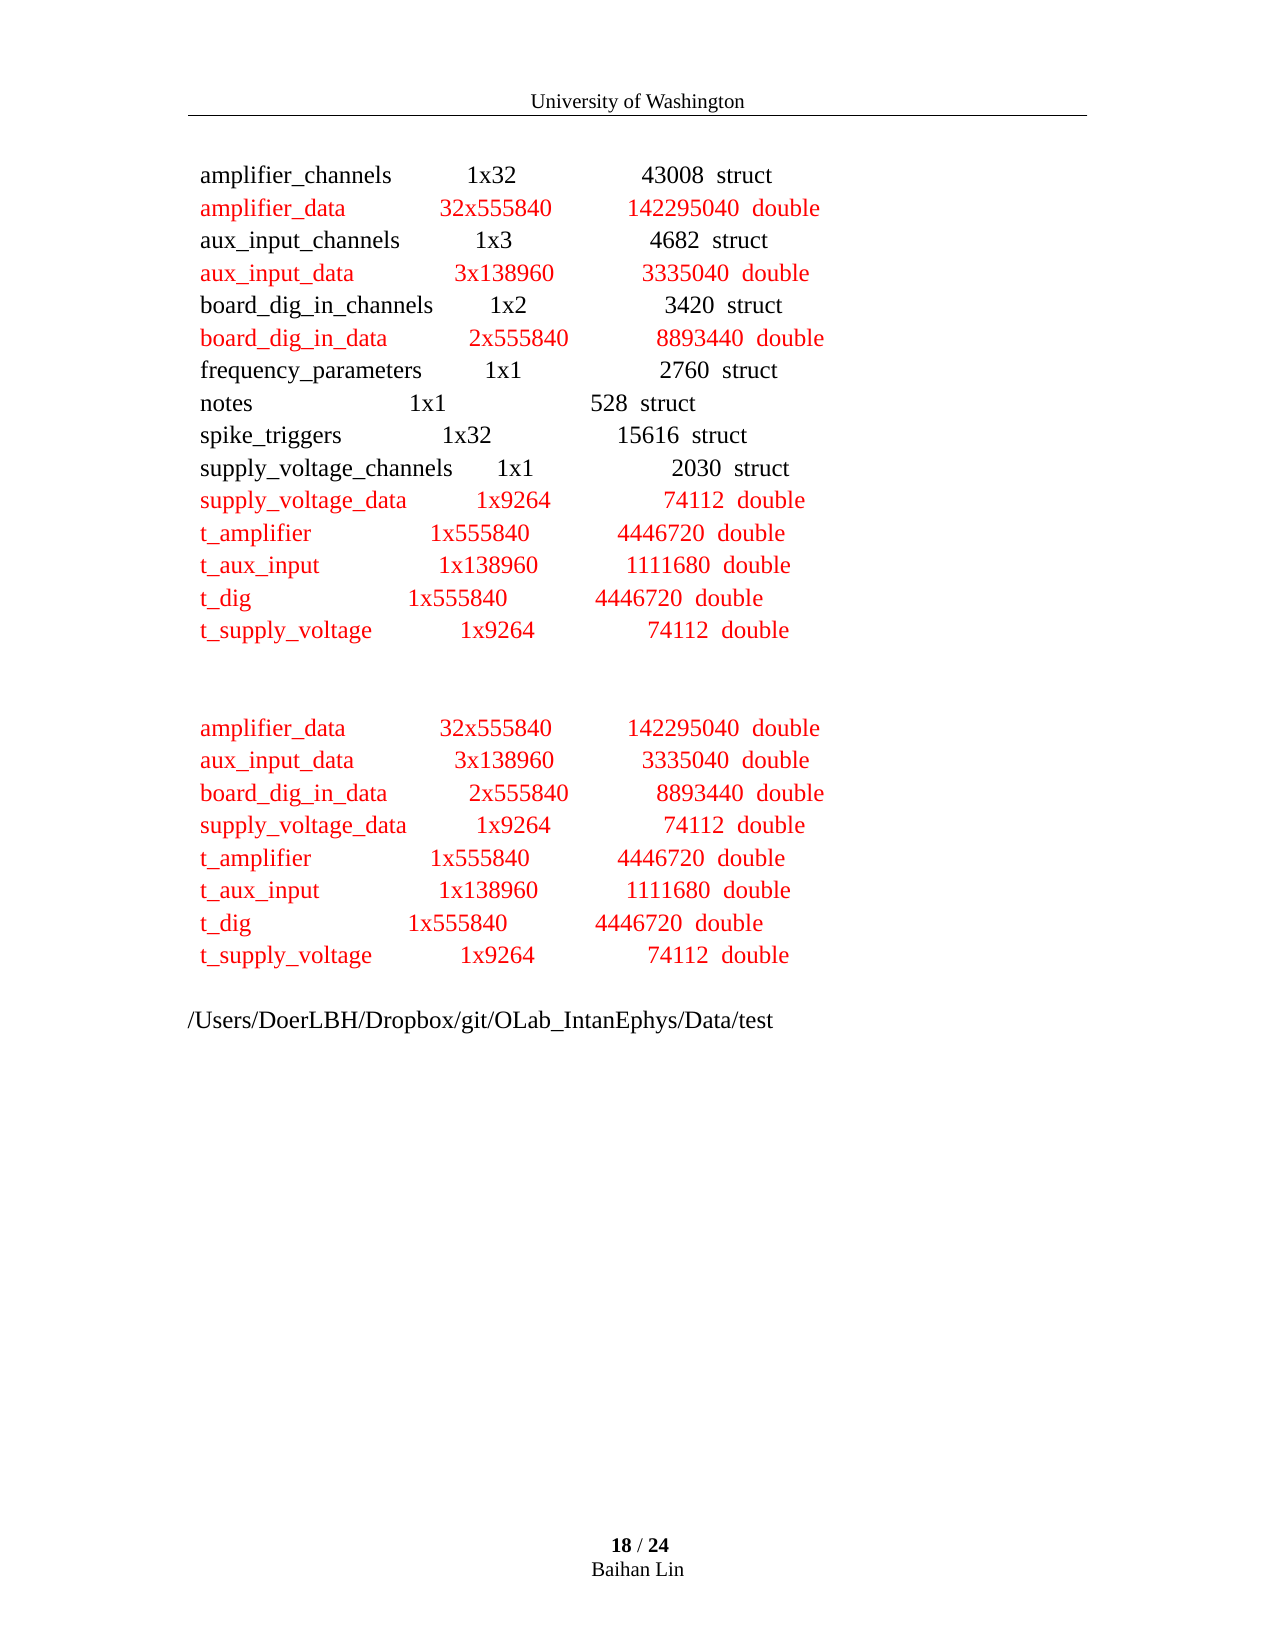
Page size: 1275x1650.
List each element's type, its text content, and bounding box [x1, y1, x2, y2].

text notes 1x1 528 struct [187, 386, 1087, 419]
text spike_triggers 1x32 15616 struct [187, 419, 1087, 451]
text board_dig_in_data 2x555840 8893440 double [187, 321, 1087, 354]
text t_dig 1x555840 4446720 double [187, 581, 1087, 614]
text aux_input_channels 1x3 4682 struct [187, 224, 1087, 256]
text frequency_parameters 1x1 2760 struct [187, 354, 1087, 386]
text aux_input_data 3x138960 3335040 double [187, 744, 1087, 776]
text amplifier_channels 1x32 43008 struct [187, 159, 1087, 191]
text board_dig_in_data 2x555840 8893440 double [187, 776, 1087, 809]
text aux_input_data 3x138960 3335040 double [187, 256, 1087, 289]
text /Users/DoerLBH/Dropbox/git/OLab_IntanEphys/Data/test [187, 1004, 1087, 1036]
text t_supply_voltage 1x9264 74112 double [187, 614, 1087, 646]
text amplifier_data 32x555840 142295040 double [187, 191, 1087, 224]
text supply_voltage_data 1x9264 74112 double [187, 809, 1087, 841]
text amplifier_data 32x555840 142295040 double [187, 711, 1087, 744]
text t_aux_input 1x138960 1111680 double [187, 874, 1087, 906]
text t_dig 1x555840 4446720 double [187, 906, 1087, 939]
text t_amplifier 1x555840 4446720 double [187, 841, 1087, 874]
text t_aux_input 1x138960 1111680 double [187, 549, 1087, 581]
text board_dig_in_channels 1x2 3420 struct [187, 289, 1087, 321]
text supply_voltage_data 1x9264 74112 double [187, 484, 1087, 516]
text supply_voltage_channels 1x1 2030 struct [187, 451, 1087, 484]
text t_amplifier 1x555840 4446720 double [187, 516, 1087, 549]
text t_supply_voltage 1x9264 74112 double [187, 939, 1087, 971]
